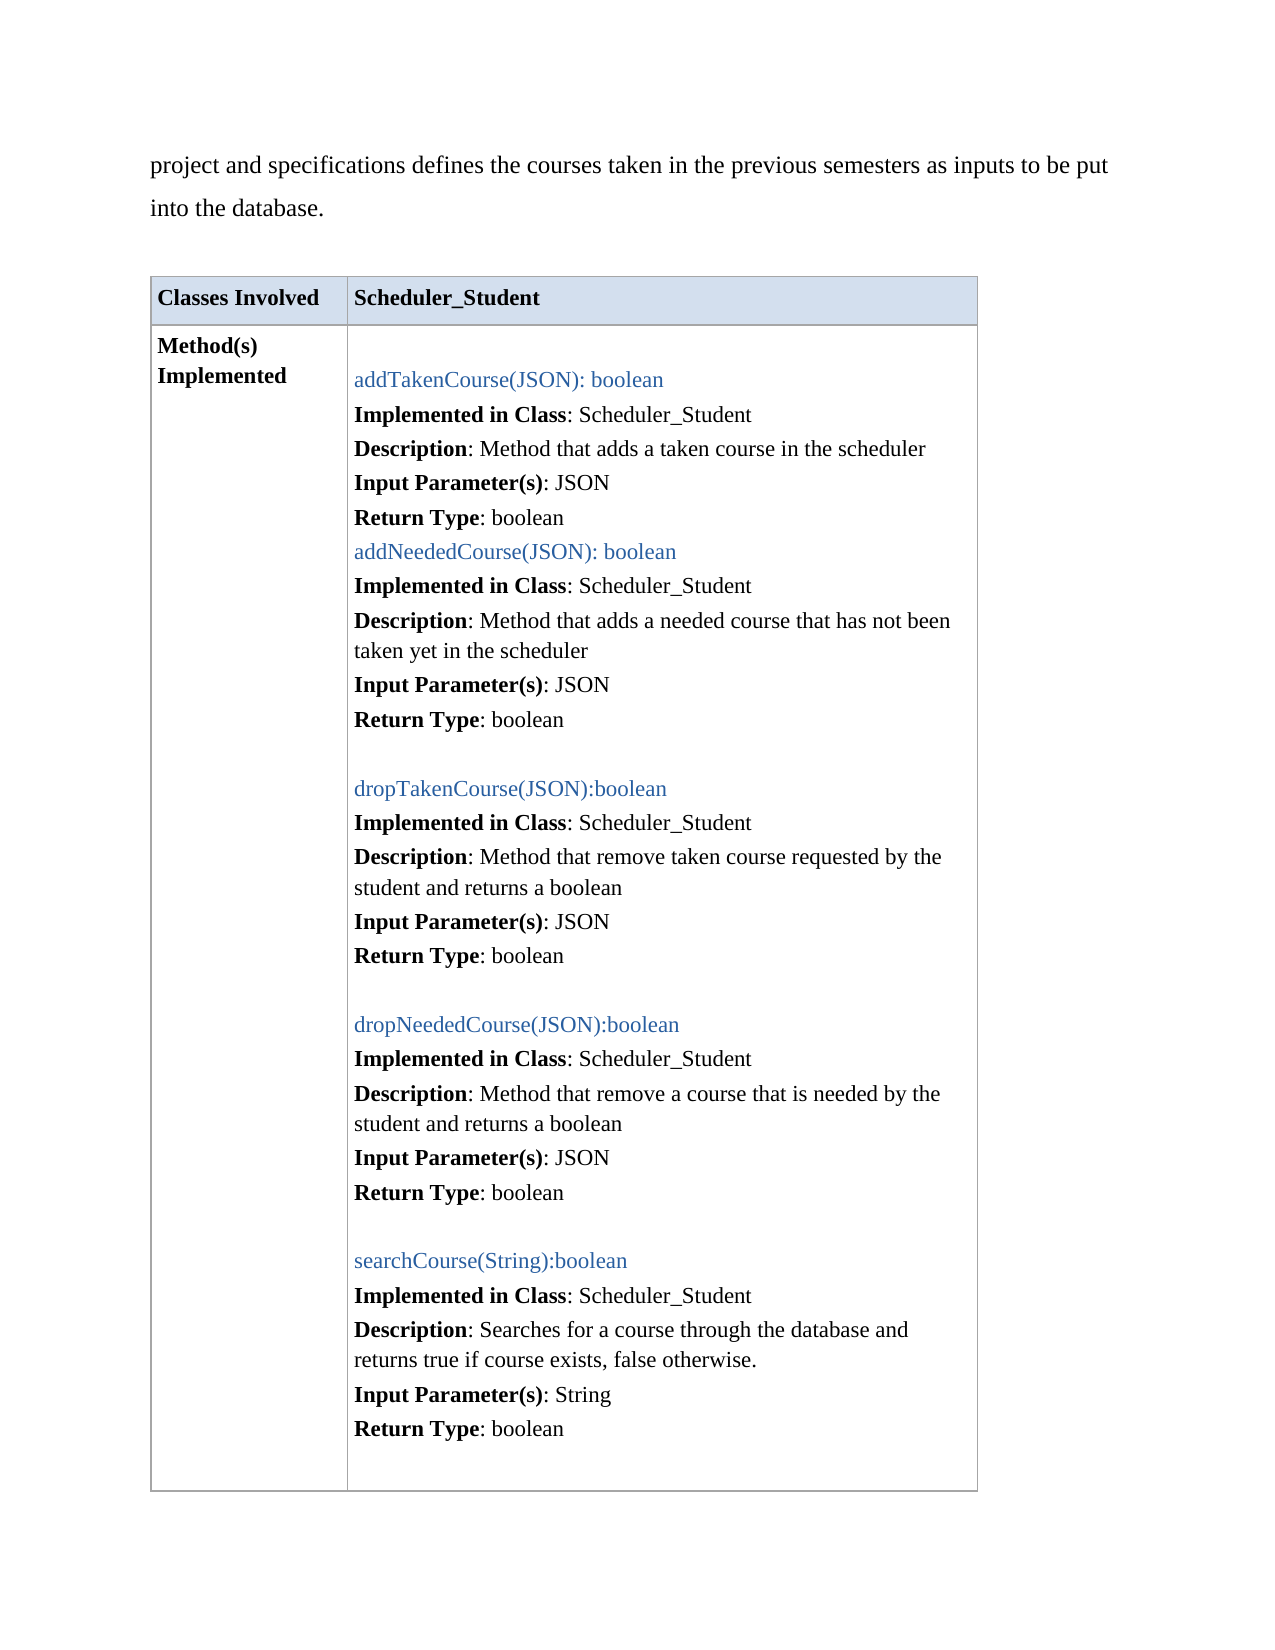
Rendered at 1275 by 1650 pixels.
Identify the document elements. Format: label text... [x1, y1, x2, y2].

table_cell Method(s) Implemented [152, 326, 347, 1490]
table_header Scheduler_Student [348, 277, 977, 324]
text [150, 150, 1125, 222]
table_cell addTakenCourse(JSON): boolean Implemented in Class: Scheduler_Student Description: Method that adds a taken course in the scheduler Input Parameter(s): JSON Return Type: boolean addNeededCourse(JSON): boolean Implemented in Class: Scheduler_Student Description: Method that adds a needed course that has not been taken yet in the scheduler Input Parameter(s): JSON Return Type: boolean dropTakenCourse(JSON):boolean Implemented in Class: Scheduler_Student Description: Method that remove taken course requested by the student and returns a boolean Input Parameter(s): JSON Return Type: boolean dropNeededCourse(JSON):boolean Implemented in Class: Scheduler_Student Description: Method that remove a course that is needed by the student and returns a boolean Input Parameter(s): JSON Return Type: boolean searchCourse(String):boolean Implemented in Class: Scheduler_Student Description: Searches for a course through the database and returns true if course exists, false otherwise. Input Parameter(s): String Return Type: boolean [348, 326, 977, 1490]
table_header Classes Involved [152, 277, 347, 324]
